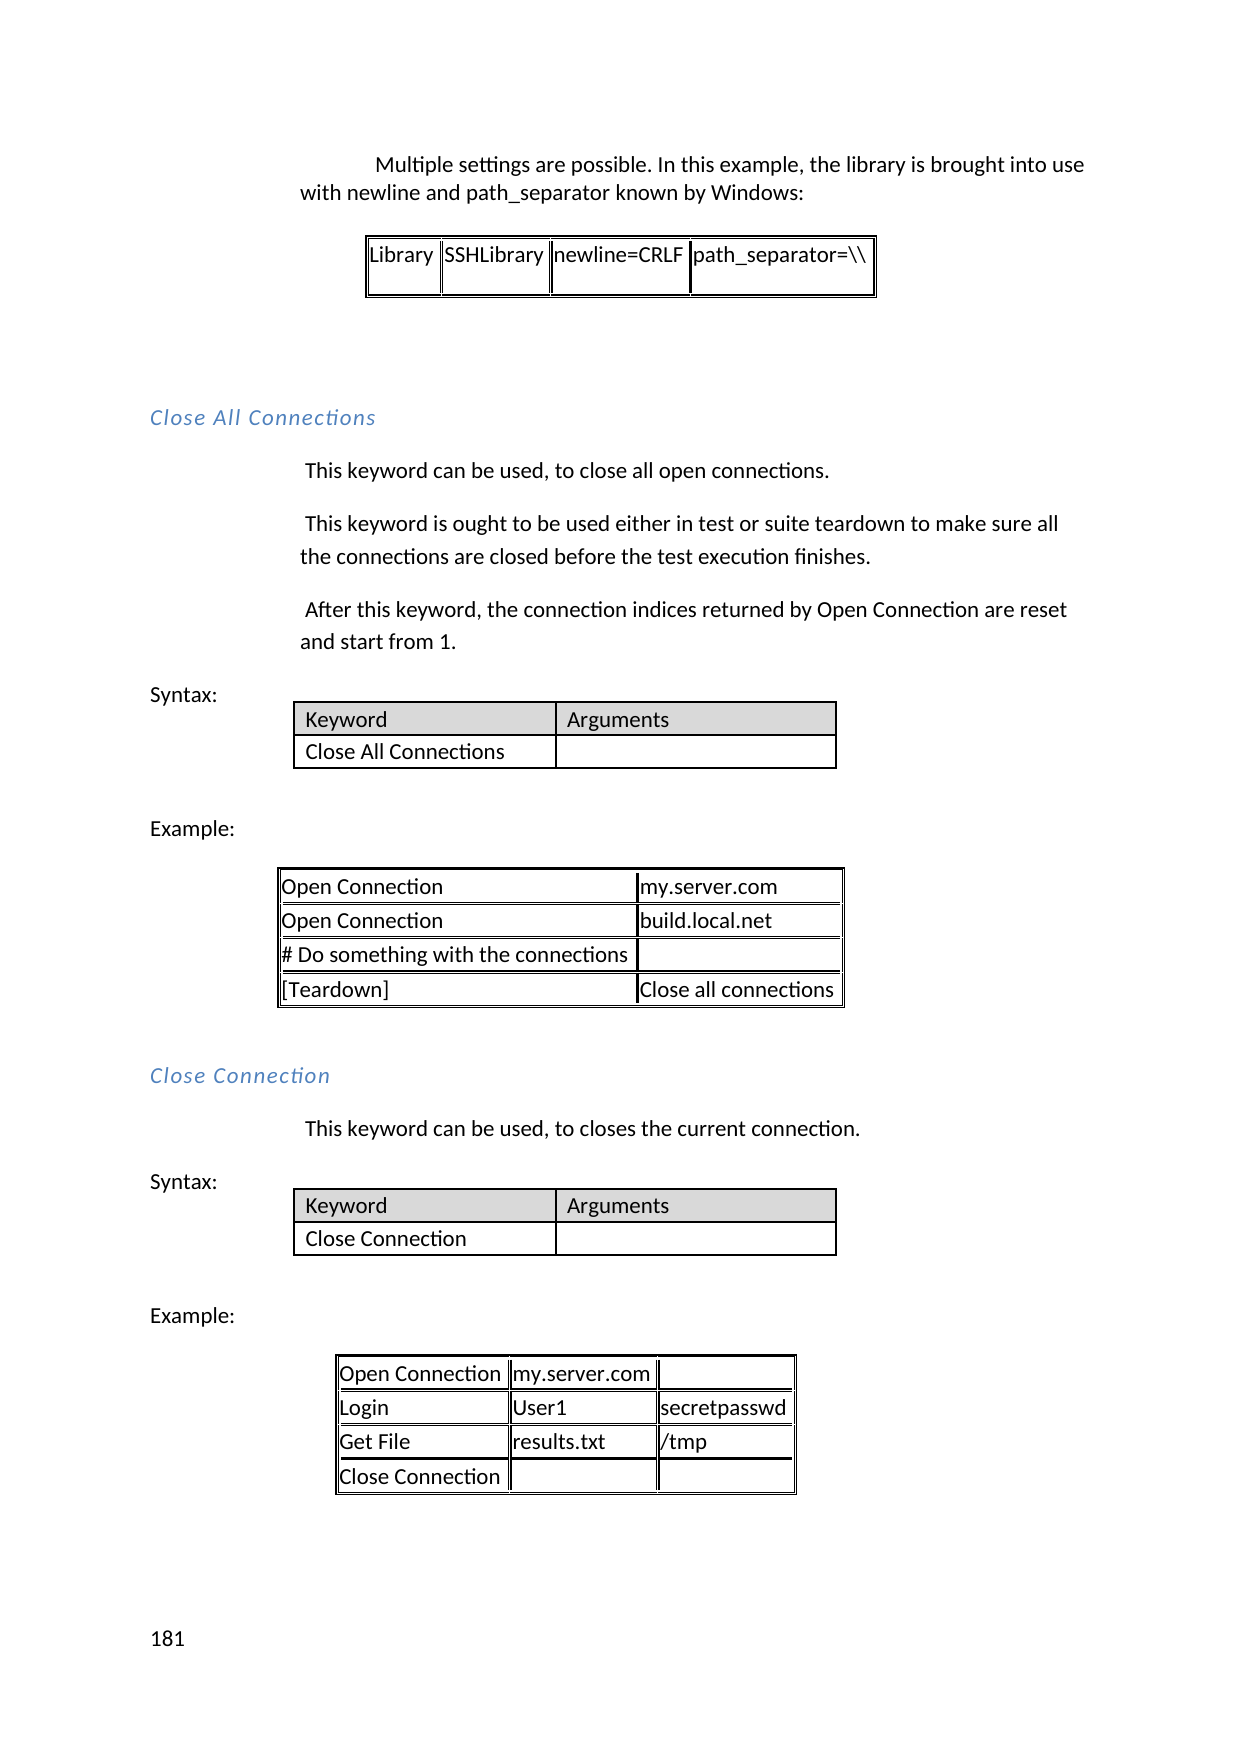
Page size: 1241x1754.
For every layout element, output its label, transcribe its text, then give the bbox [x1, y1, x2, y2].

text This keyword can be used, to close all open connections. [300, 457, 1090, 484]
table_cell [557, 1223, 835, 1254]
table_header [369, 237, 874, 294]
subtitle Close Connection [150, 1061, 1090, 1089]
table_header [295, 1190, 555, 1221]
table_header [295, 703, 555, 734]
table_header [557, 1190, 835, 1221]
text After this keyword, the connection indices returned by Open Connection are reset and start from 1. [300, 595, 1090, 655]
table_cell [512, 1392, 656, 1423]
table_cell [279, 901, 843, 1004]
text Example: [150, 814, 1090, 842]
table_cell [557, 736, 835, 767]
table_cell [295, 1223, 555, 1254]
text Example: [150, 1301, 1090, 1329]
text This keyword can be used, to closes the current connection. [300, 1114, 1090, 1142]
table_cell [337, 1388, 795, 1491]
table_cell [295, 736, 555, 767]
text Syntax: [150, 680, 1090, 708]
text Multiple settings are possible. In this example, the library is brought into use with newline and path_separator known by Windows: [300, 150, 1090, 206]
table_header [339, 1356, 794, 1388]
subtitle Close All Connections [150, 403, 1090, 432]
text Syntax: [150, 1167, 1090, 1195]
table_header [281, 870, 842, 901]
text This keyword is ought to be used either in test or suite teardown to make sure all the connections are closed before the test execution finishes. [300, 509, 1090, 570]
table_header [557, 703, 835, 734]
